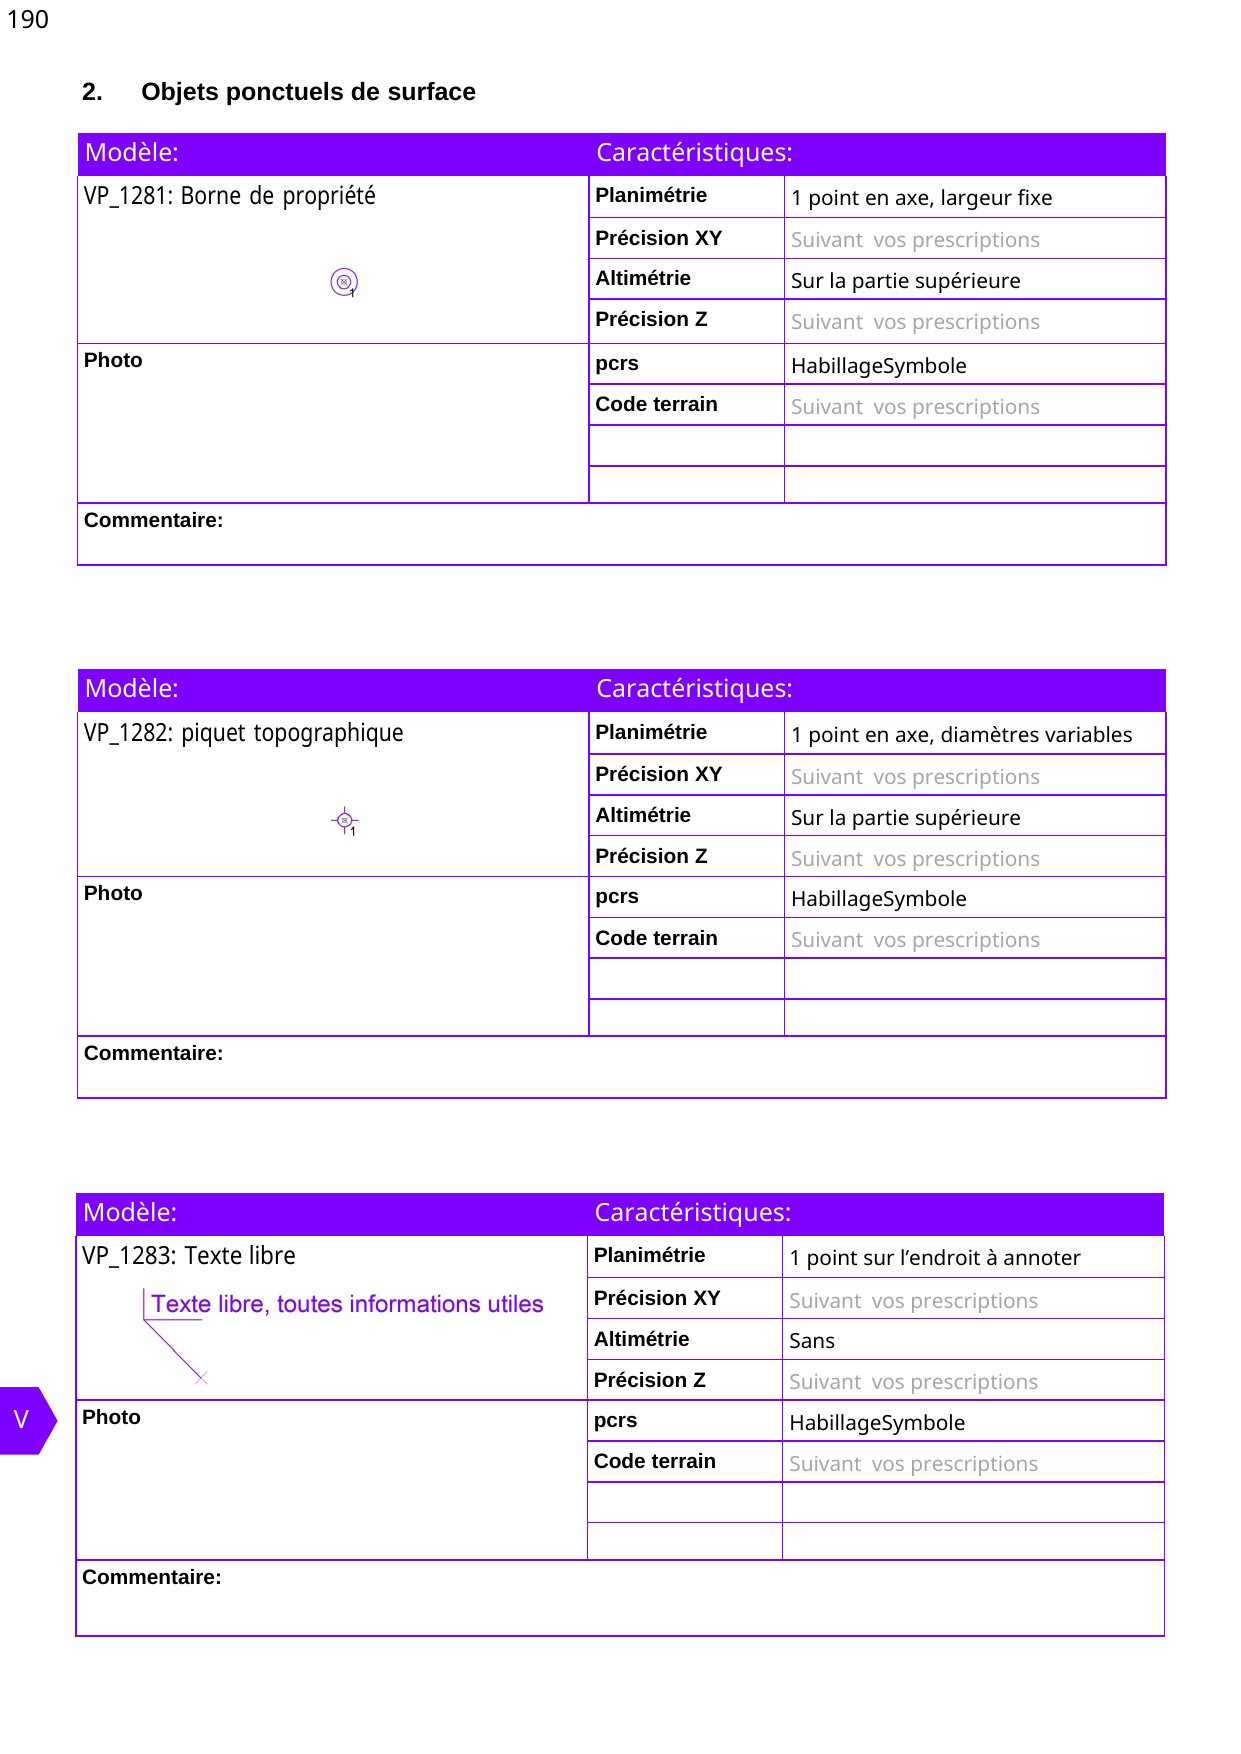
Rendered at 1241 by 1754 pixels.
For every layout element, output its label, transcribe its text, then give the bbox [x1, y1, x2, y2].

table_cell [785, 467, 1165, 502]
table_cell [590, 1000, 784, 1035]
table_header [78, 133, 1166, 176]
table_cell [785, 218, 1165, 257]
picture [327, 800, 361, 842]
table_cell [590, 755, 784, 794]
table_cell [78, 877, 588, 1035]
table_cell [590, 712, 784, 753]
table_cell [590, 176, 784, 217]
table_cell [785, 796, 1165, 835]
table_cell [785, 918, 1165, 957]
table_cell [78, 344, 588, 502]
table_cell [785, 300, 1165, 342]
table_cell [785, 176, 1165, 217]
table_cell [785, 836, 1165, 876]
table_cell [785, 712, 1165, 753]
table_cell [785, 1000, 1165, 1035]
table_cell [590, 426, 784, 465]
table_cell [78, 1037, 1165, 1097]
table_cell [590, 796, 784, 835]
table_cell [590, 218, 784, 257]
picture [136, 1281, 545, 1386]
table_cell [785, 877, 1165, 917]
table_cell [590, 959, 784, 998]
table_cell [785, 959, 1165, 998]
picture [327, 262, 361, 300]
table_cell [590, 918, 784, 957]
list Objets ponctuels de surface [82, 77, 1240, 106]
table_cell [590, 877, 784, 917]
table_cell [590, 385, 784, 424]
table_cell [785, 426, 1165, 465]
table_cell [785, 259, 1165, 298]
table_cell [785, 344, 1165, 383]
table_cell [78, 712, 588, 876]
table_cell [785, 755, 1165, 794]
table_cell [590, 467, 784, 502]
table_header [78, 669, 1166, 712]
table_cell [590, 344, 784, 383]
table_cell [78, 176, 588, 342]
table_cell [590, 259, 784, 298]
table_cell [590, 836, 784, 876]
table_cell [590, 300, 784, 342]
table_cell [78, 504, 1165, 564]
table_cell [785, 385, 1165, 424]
